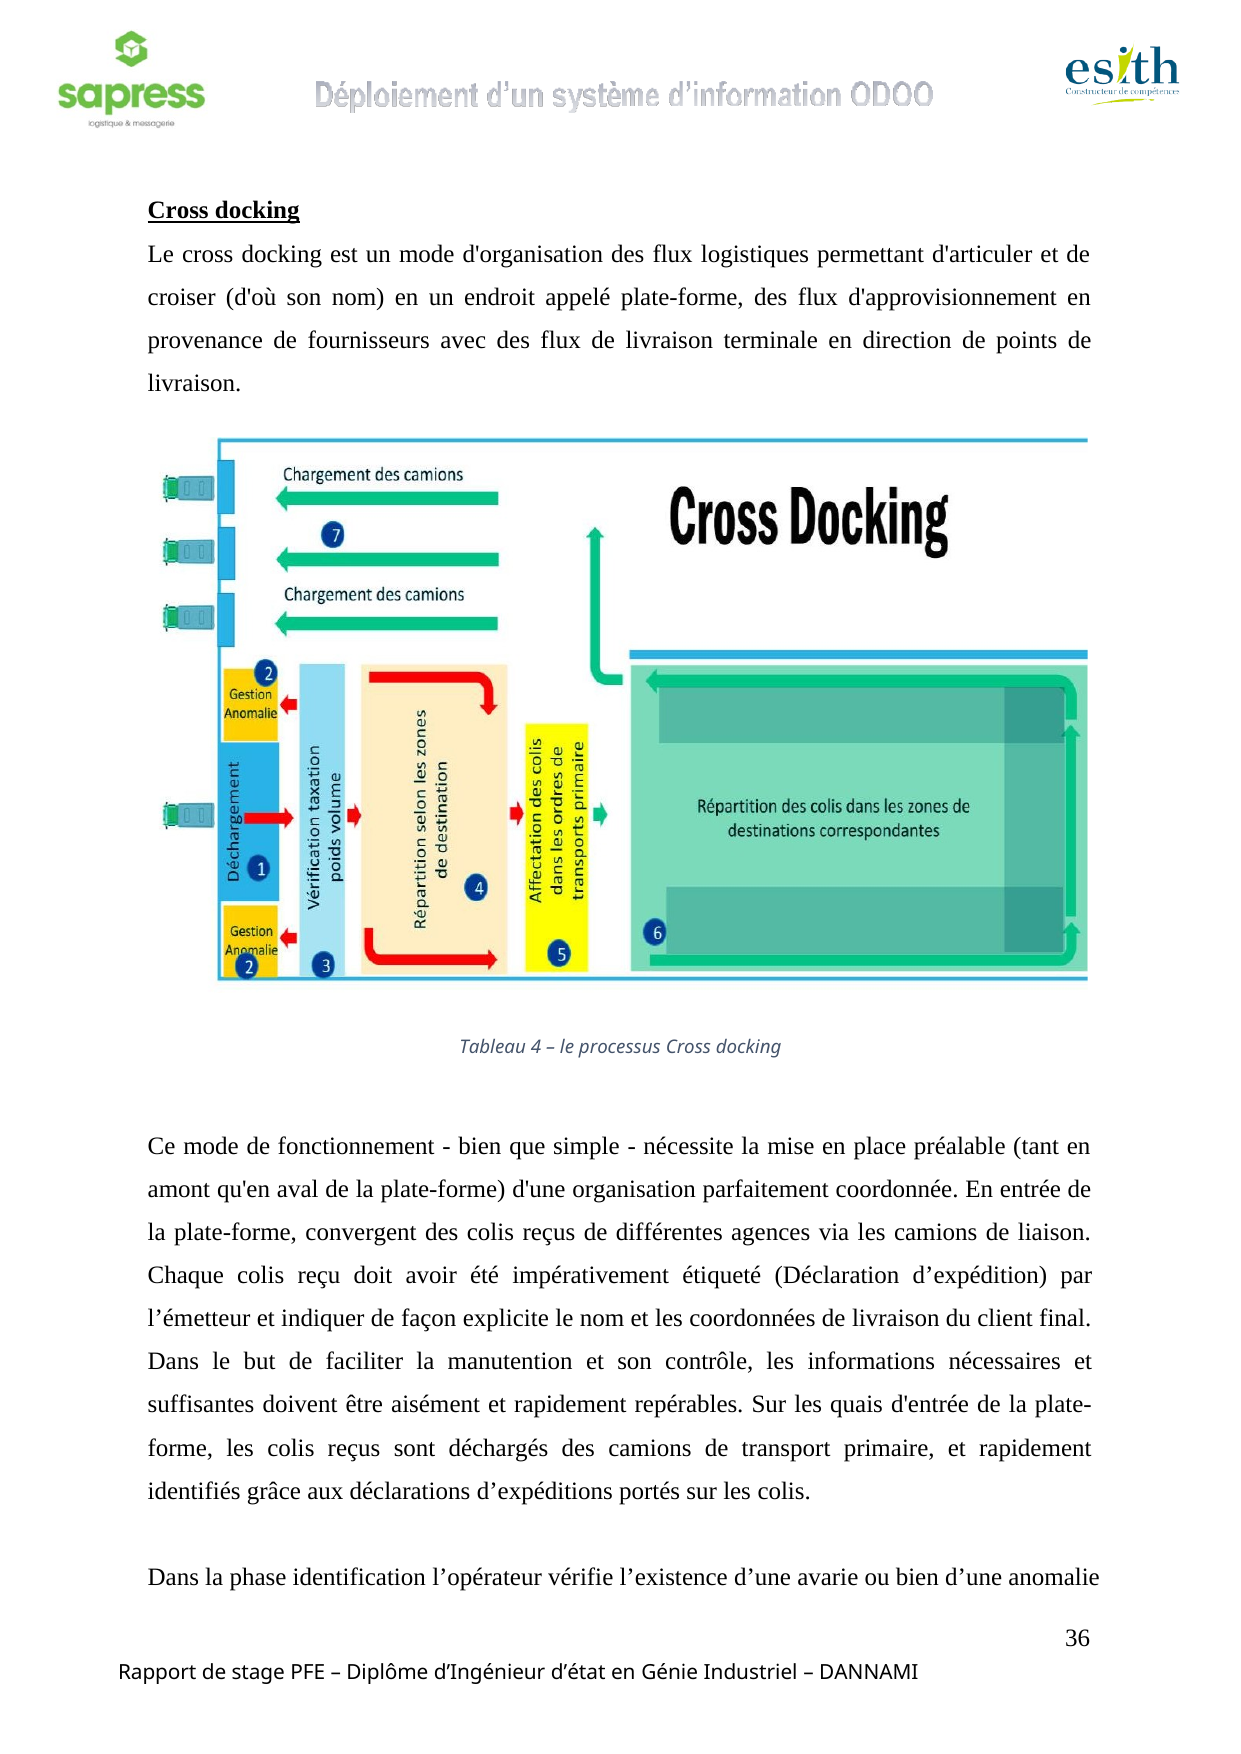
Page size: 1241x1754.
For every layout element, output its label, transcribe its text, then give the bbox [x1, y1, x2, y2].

picture [1065, 40, 1180, 106]
picture [622, 80, 933, 106]
text Dans la phase identification l’opérateur vérifie l’existence d’une avarie ou bien d’une anomalie [147, 1562, 1217, 1591]
picture [158, 437, 1088, 993]
picture [56, 29, 209, 129]
text Le cross docking est un mode d'organisation des flux logistiques permettant d'articuler et de croiser (d'où son nom) en un endroit appelé plate-forme, des flux d'approvisionnement en provenance de fournisseurs avec des flux de livraison terminale en direction de points de livraison. [147, 239, 1092, 397]
text Tableau 4 – le processus Cross docking [52, 1033, 1188, 1059]
text Ce mode de fonctionnement - bien que simple - nécessite la mise en place préalable (tant en amont qu'en aval de la plate-forme) d'une organisation parfaitement coordonnée. En entrée de la plate-forme, convergent des colis reçus de différentes agences via les camions de liaison. Chaque colis reçu doit avoir été impérativement étiqueté (Déclaration d’expédition) par l’émetteur et indiquer de façon explicite le nom et les coordonnées de livraison du client final. Dans le but de faciliter la manutention et son contrôle, les informations nécessaires et suffisantes doivent être aisément et rapidement repérables. Sur les quais d'entrée de la plate- forme, les colis reçus sont déchargés des camions de transport primaire, et rapidement identifiés grâce aux déclarations d’expéditions portés sur les colis. [147, 1131, 1092, 1504]
subtitle Cross docking [147, 196, 1217, 224]
picture [316, 80, 621, 113]
